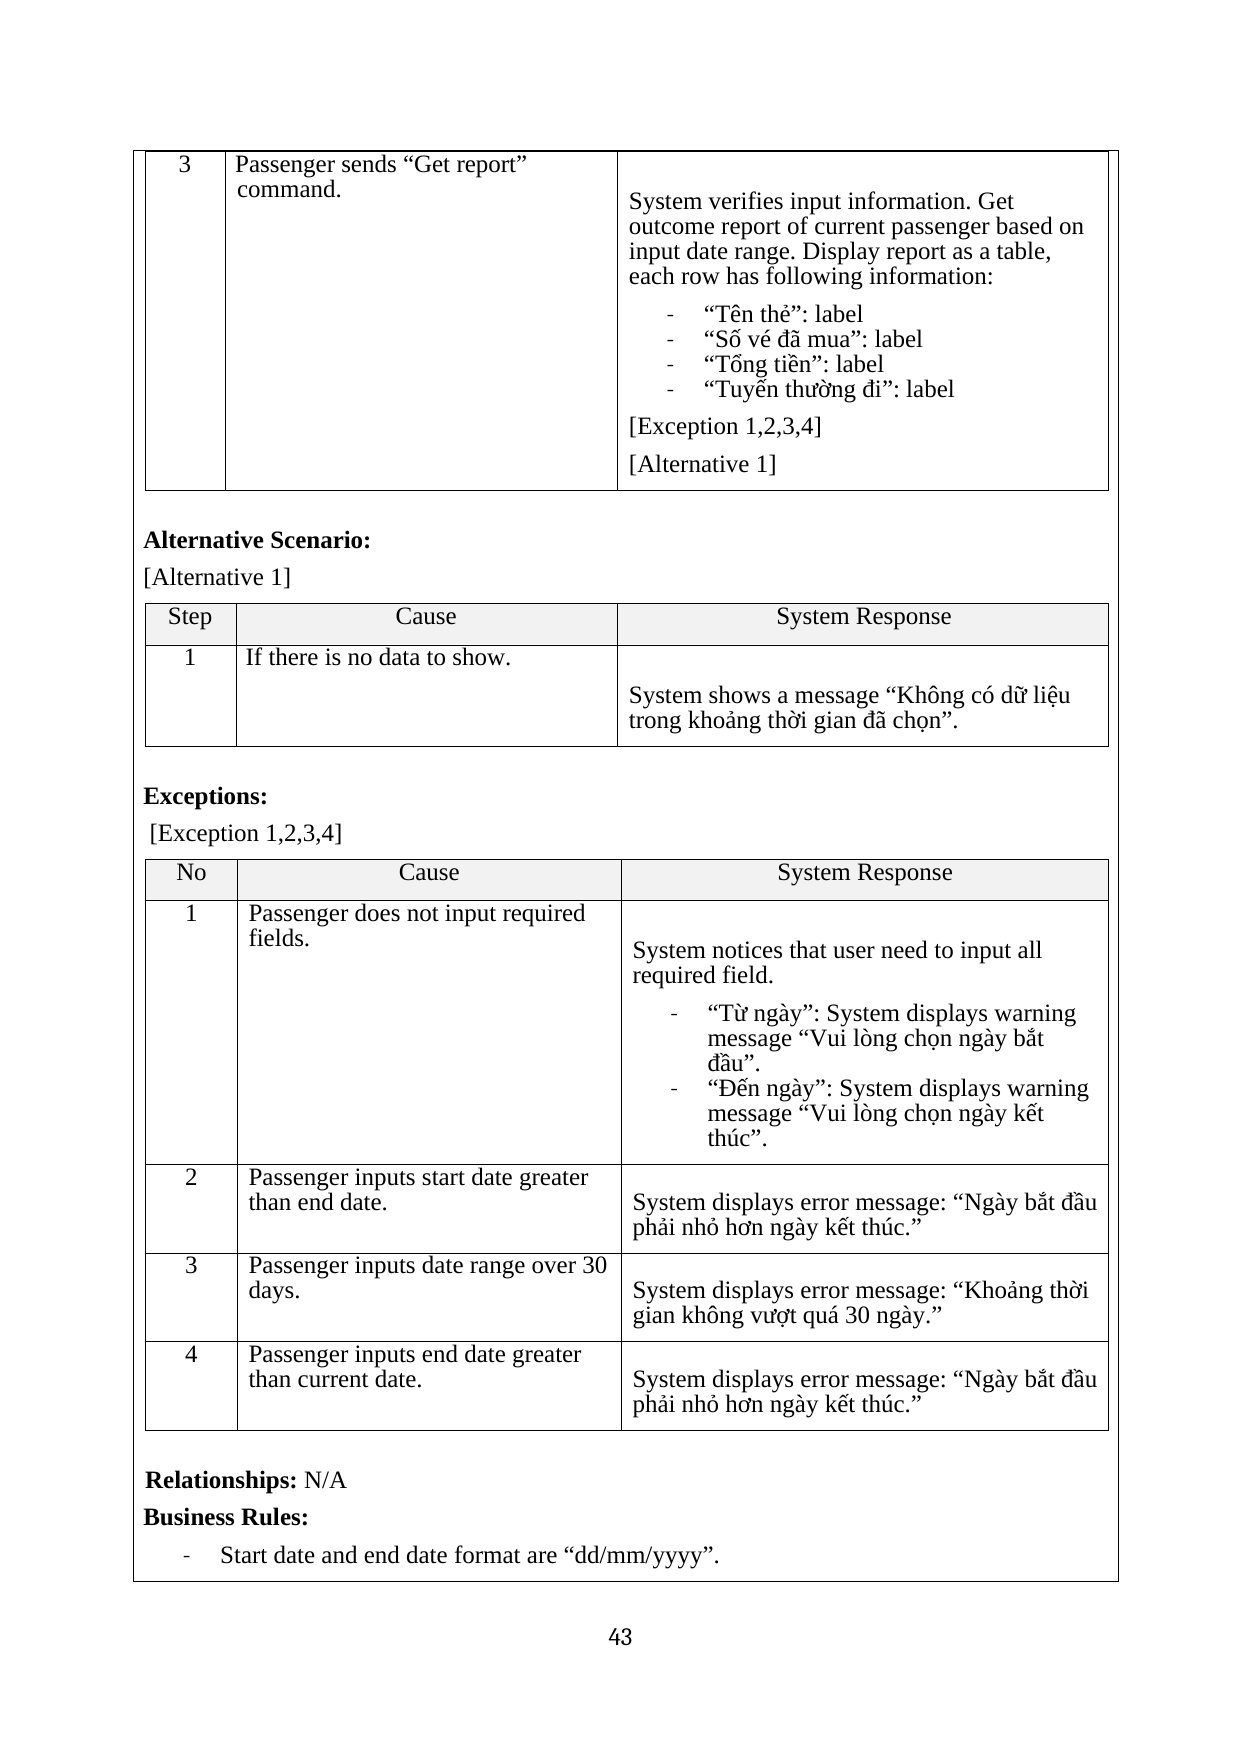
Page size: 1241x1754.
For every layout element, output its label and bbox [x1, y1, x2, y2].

table_cell [134, 151, 1118, 1581]
